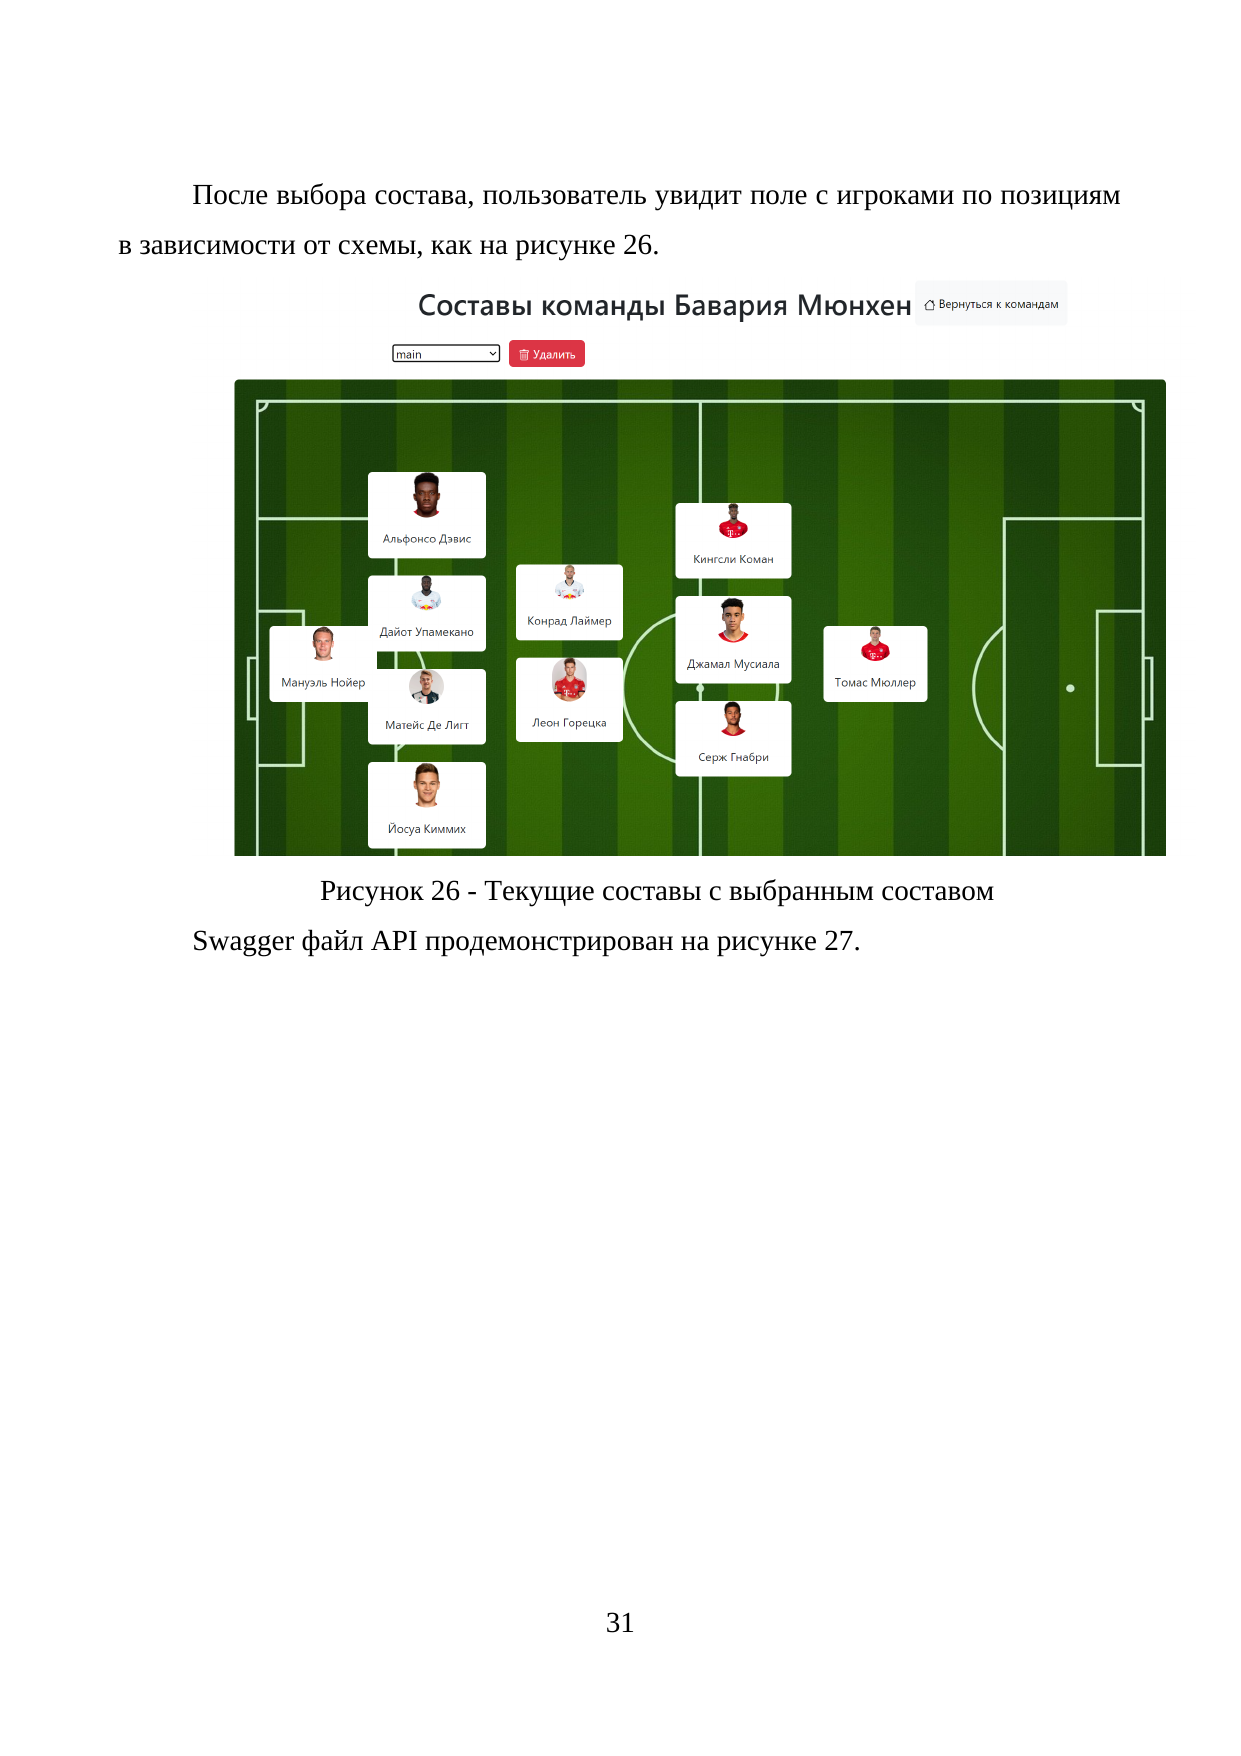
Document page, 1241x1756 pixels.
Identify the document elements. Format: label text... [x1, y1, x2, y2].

text После выбора состава, пользователь увидит поле с игроками по позициям в зависимости от схемы, как на рисунке 26. [118, 177, 1122, 261]
text Рисунок 26 - Текущие составы с выбранным составом [118, 873, 1122, 906]
text Swagger файл API продемонстрирован на рисунке 27. [118, 923, 1122, 956]
picture [192, 277, 1197, 856]
